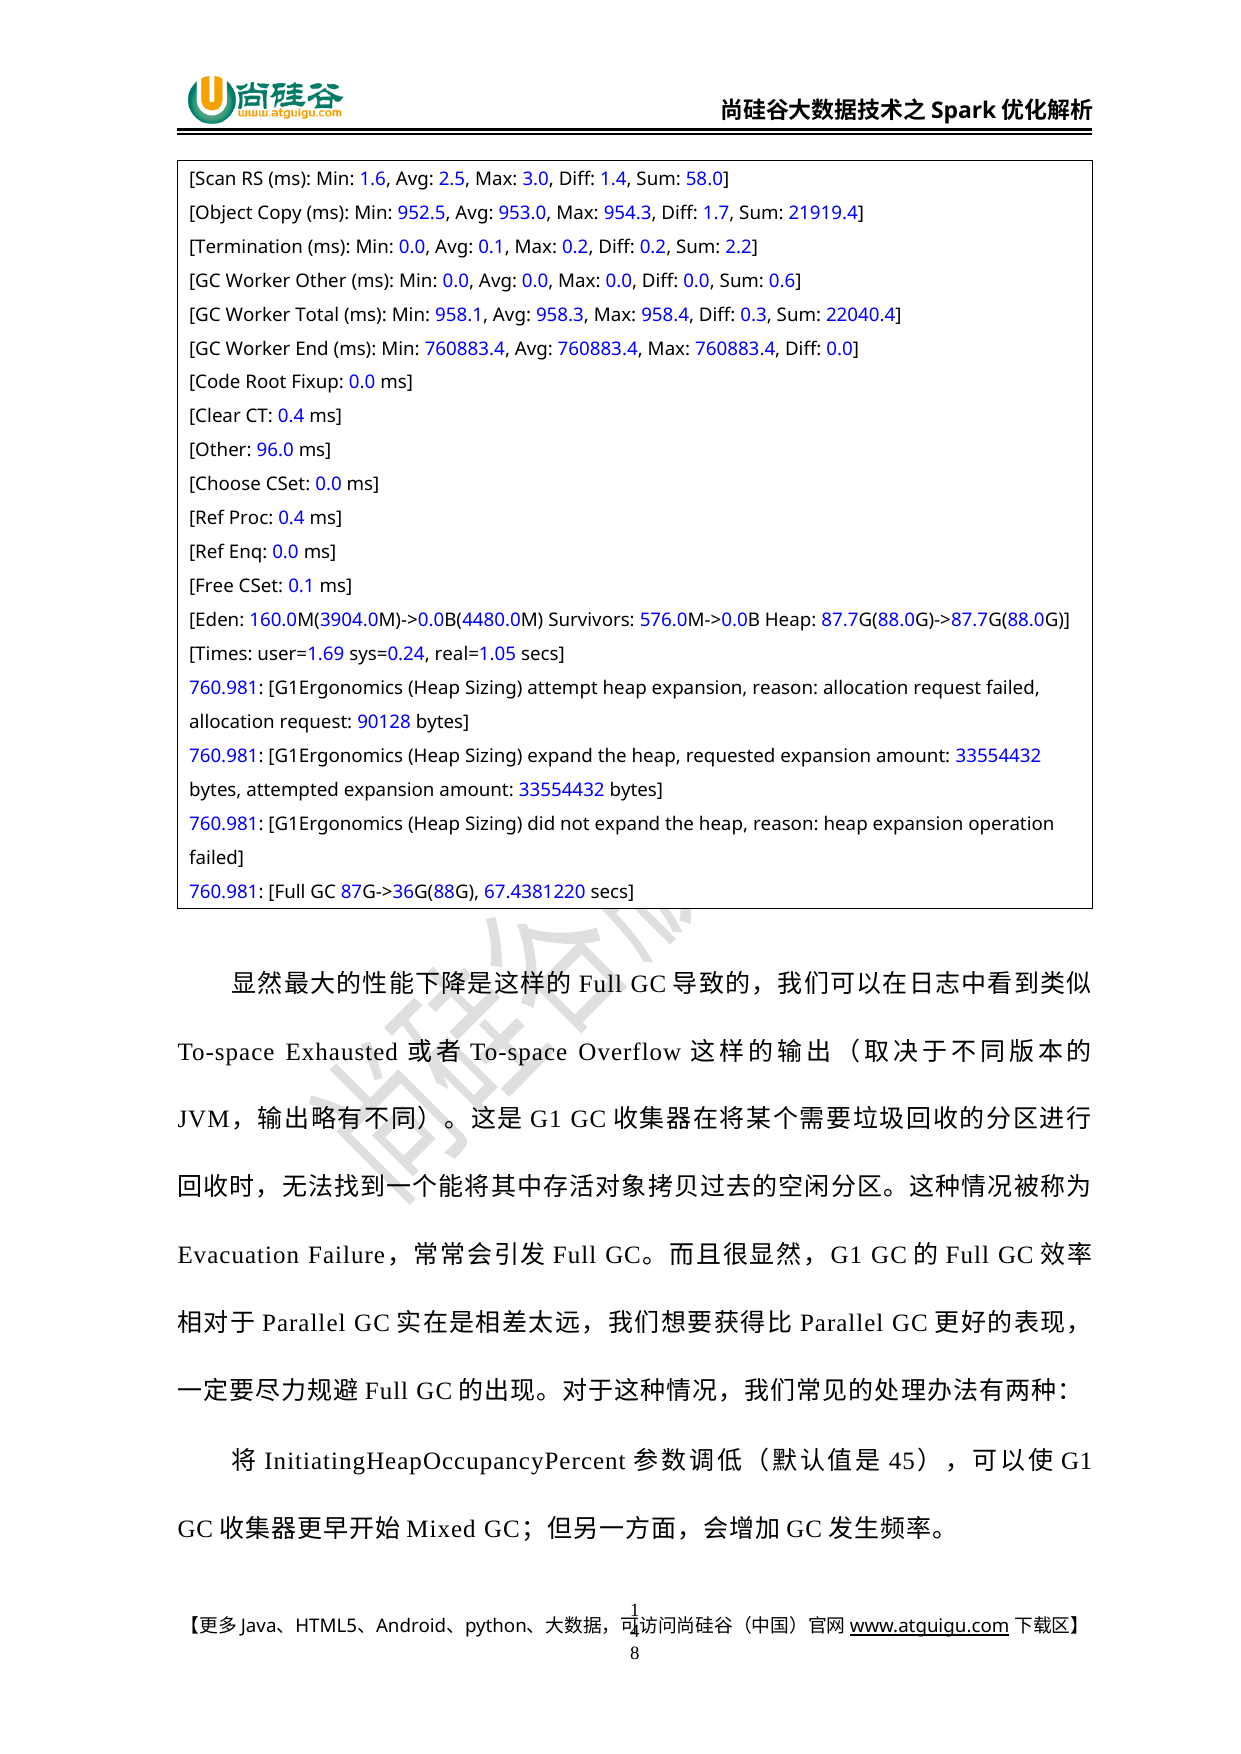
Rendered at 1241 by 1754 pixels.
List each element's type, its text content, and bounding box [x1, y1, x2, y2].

picture [177, 68, 362, 128]
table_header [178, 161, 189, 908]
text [177, 1425, 1092, 1561]
text 显然最大的性能下降是这样的Full GC导致的，我们可以在日志中看到类似To-space Exhausted或者To-space Overflow这样的输出（取决于不同版本的JVM，输出略有不同）。这是G1 GC收集器在将某个需要垃圾回收的分区进行回收时，无法找到一个能将其中存活对象拷贝过去的空闲分区。这种情况被称为Evacuation Failure，常常会引发Full GC。而且很显然，G1 GC的Full GC效率相对于Parallel GC实在是相差太远，我们想要获得比Parallel GC更好的表现，一定要尽力规避Full GC的出现。对于这种情况，我们常见的处理办法有两种： [177, 947, 1092, 1423]
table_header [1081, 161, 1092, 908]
